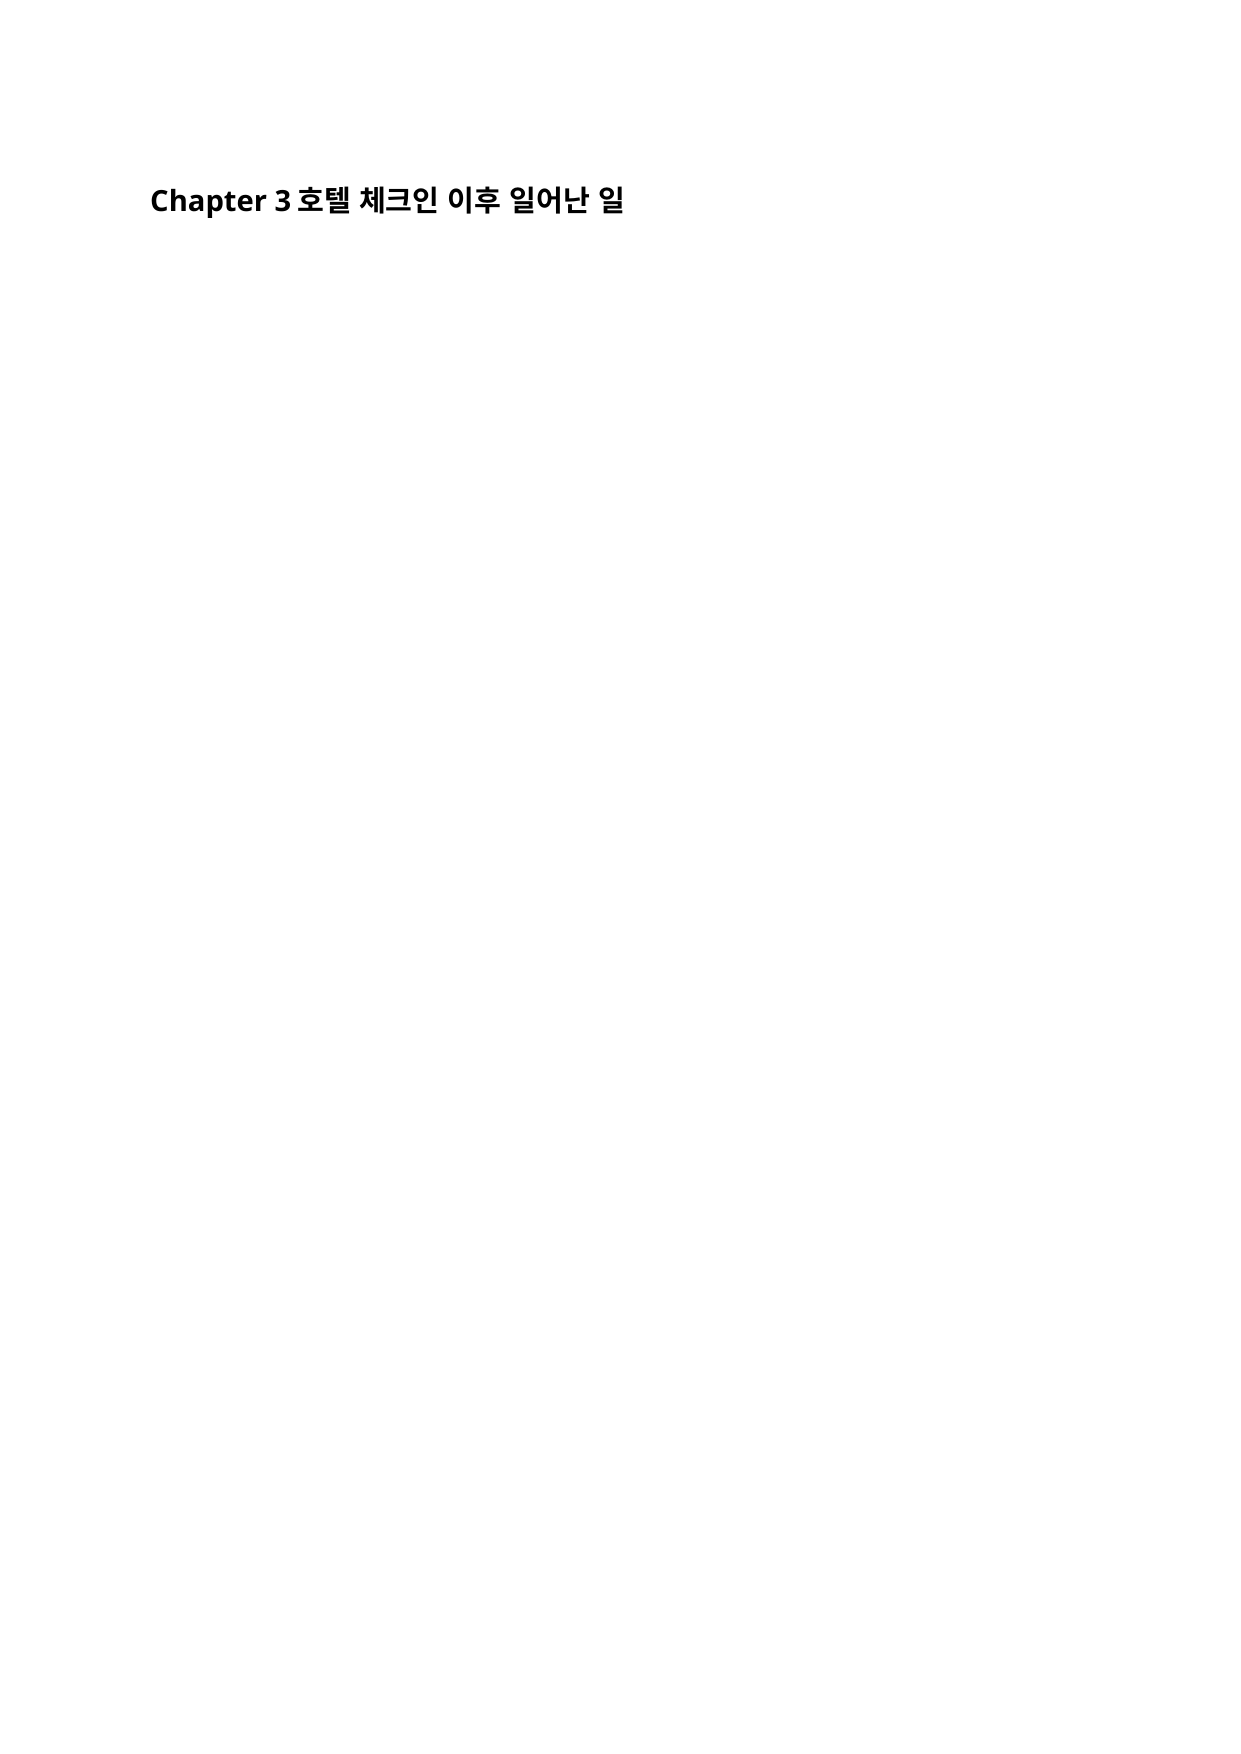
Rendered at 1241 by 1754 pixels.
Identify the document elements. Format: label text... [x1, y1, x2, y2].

text Chapter 3호텔 체크인 이후 일어난 일 [150, 177, 1090, 219]
